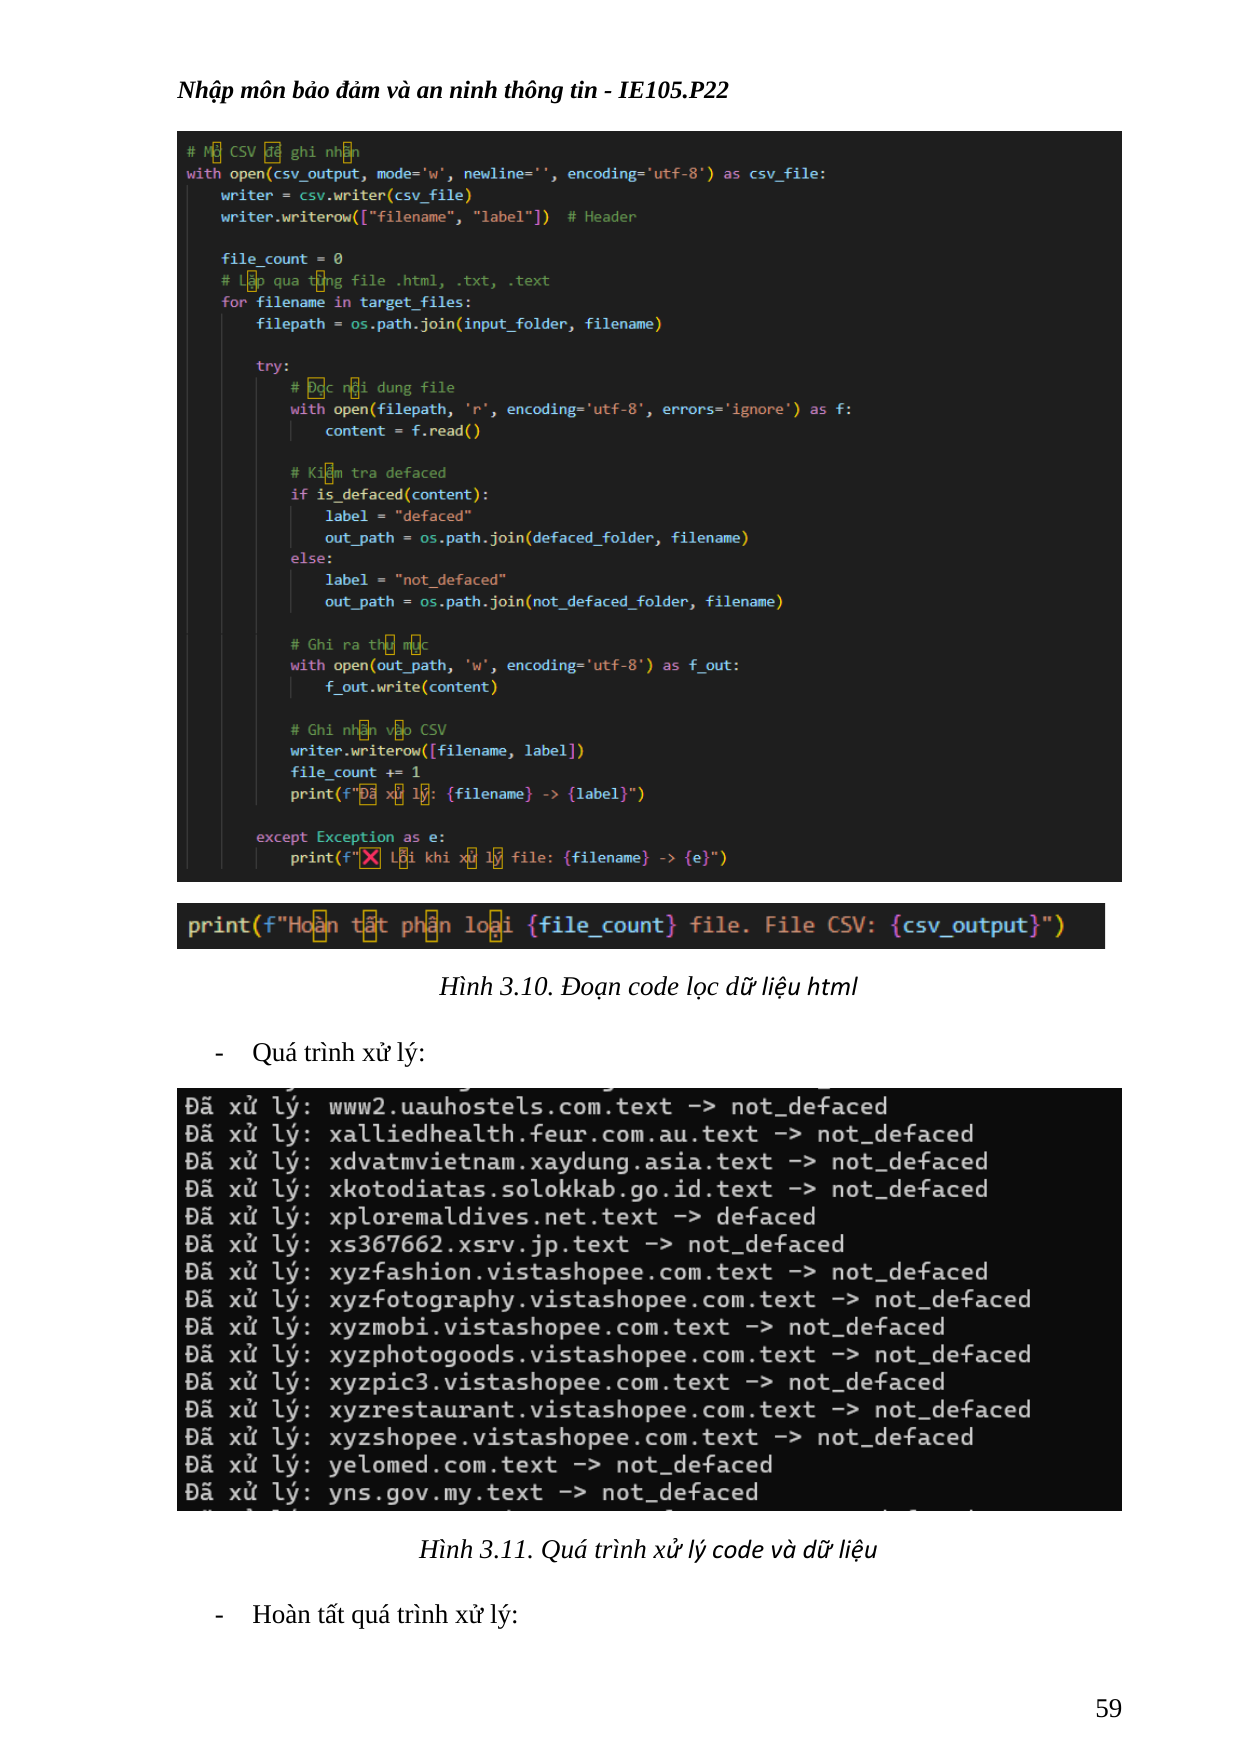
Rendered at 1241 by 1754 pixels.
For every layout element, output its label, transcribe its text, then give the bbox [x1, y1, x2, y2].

list Quá trình xử lý: [214, 1036, 1122, 1067]
text Hình 3.10. Đoạn code lọc dữ liệu html [177, 969, 1122, 1003]
list Hoàn tất quá trình xử lý: [214, 1598, 1122, 1629]
picture [177, 1088, 1122, 1511]
picture [177, 903, 1106, 949]
picture [177, 131, 1122, 882]
text Hình 3.11. Quá trình xử lý code và dữ liệu [177, 1532, 1122, 1565]
